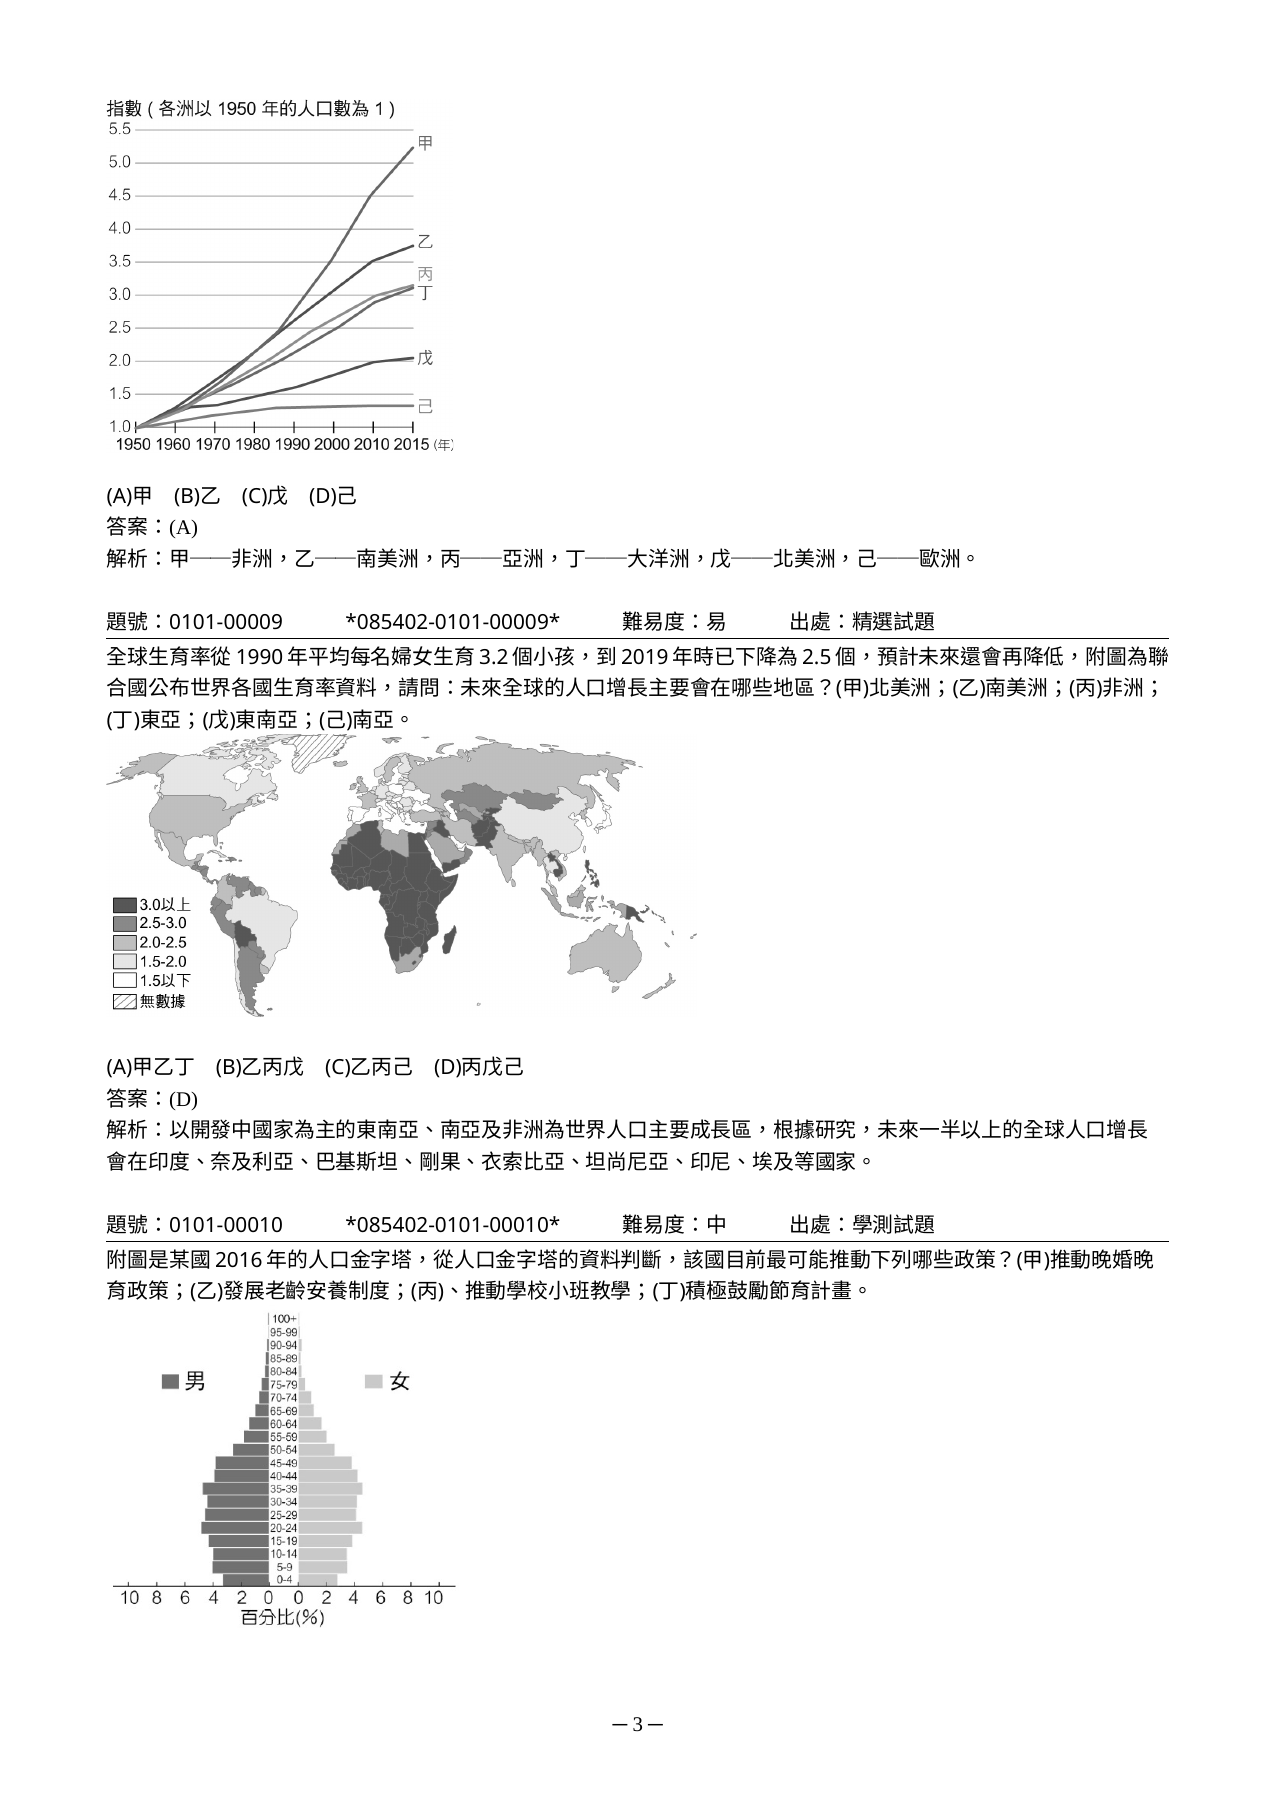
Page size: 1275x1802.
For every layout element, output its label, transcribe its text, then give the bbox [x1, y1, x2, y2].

picture [106, 99, 454, 453]
picture [106, 734, 697, 1017]
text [106, 100, 1169, 510]
text 解析：以開發中國家為主的東南亞、南亞及非洲為世界人口主要成長區，根據研究，未來一半以上的全球人口增長會在印度、奈及利亞、巴基斯坦、剛果、衣索比亞、坦尚尼亞、印尼、埃及等國家。 [106, 1113, 1169, 1176]
text 答案：(A) [106, 510, 1169, 542]
picture [106, 1305, 462, 1628]
text 題號：0101-00009 *085402-0101-00009* 難易度：易 出處：精選試題 [106, 605, 1169, 638]
text 題號：0101-00010 *085402-0101-00010* 難易度：中 出處：學測試題 [106, 1207, 1169, 1241]
text 解析：甲──非洲，乙──南美洲，丙──亞洲，丁──大洋洲，戊──北美洲，己──歐洲。 [106, 542, 1169, 573]
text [106, 1242, 1169, 1652]
text 答案：(D) [106, 1081, 1169, 1113]
